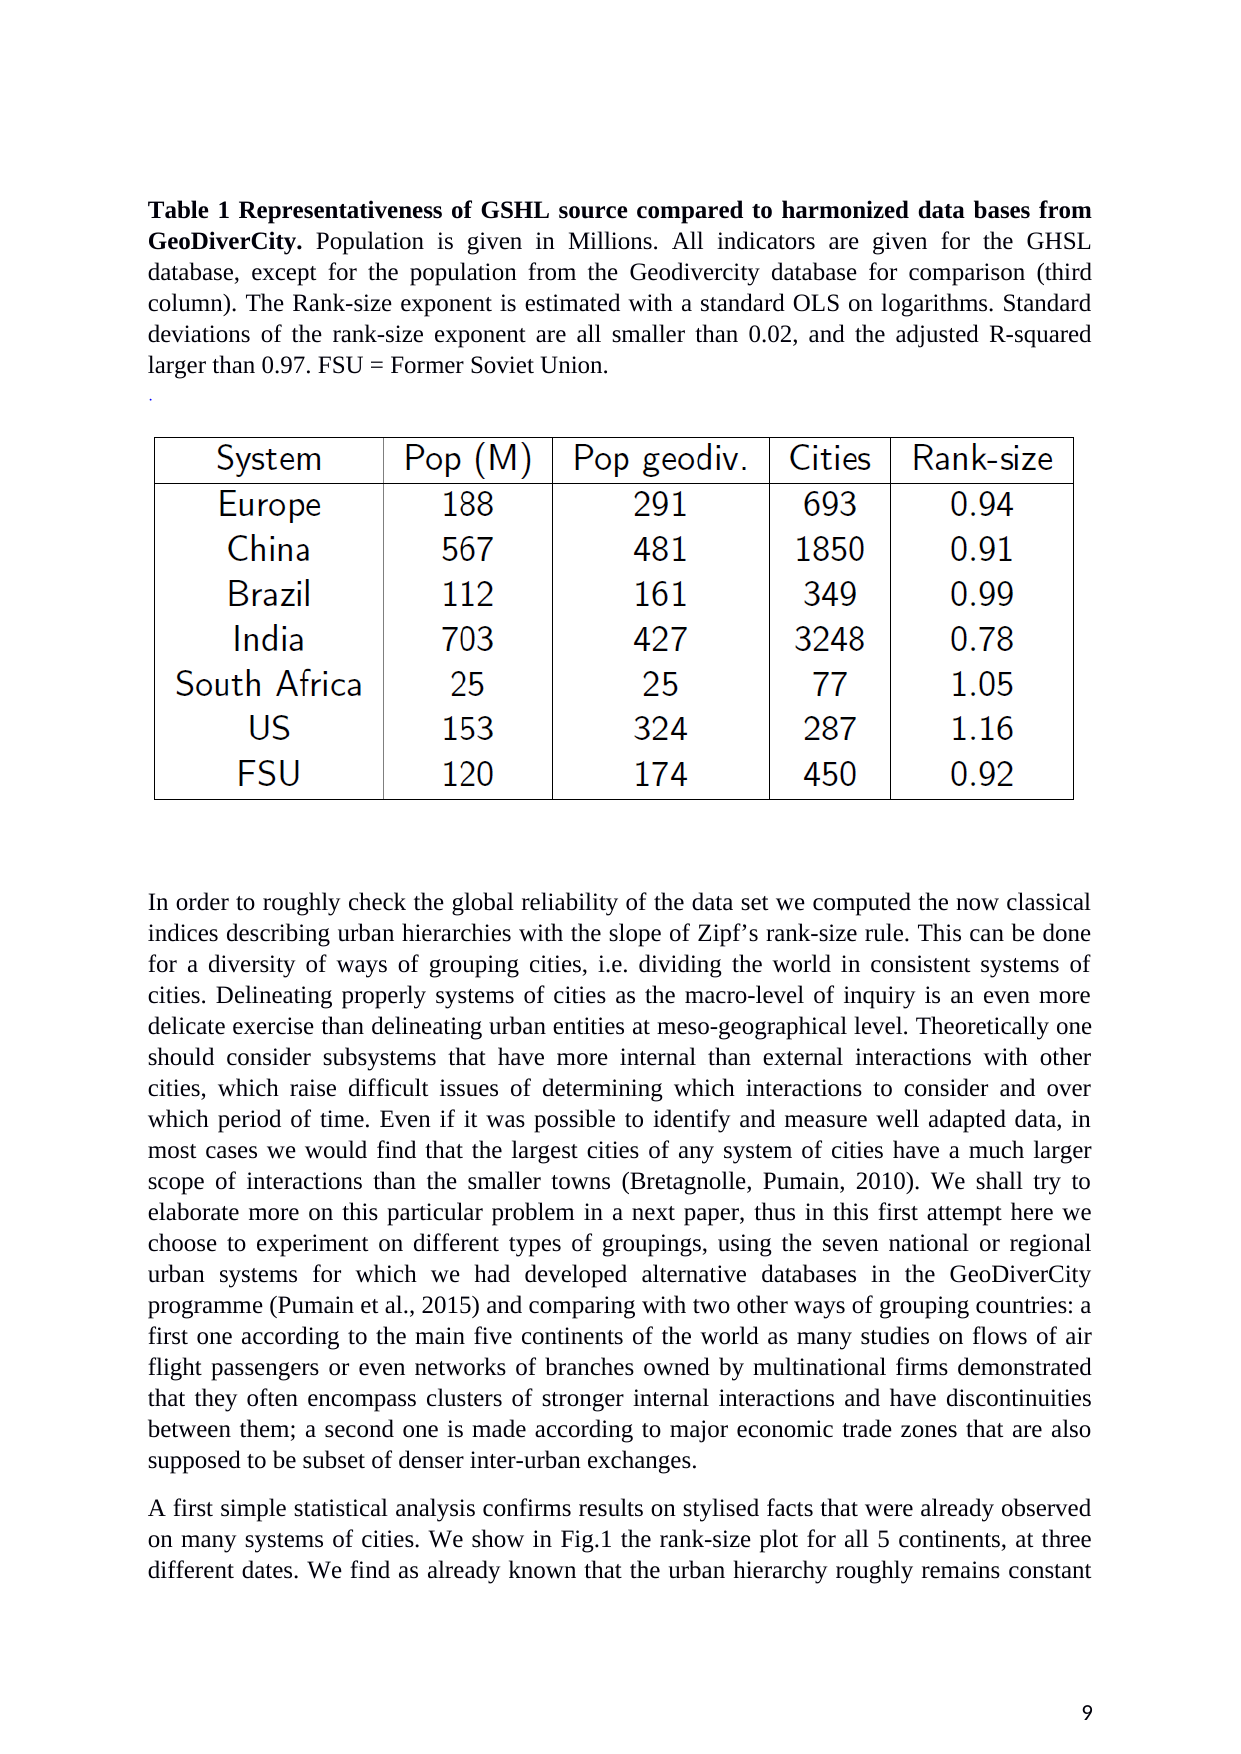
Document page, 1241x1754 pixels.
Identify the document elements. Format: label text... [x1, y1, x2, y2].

text In order to roughly check the global reliability of the data set we computed the now classical indices describing urban hierarchies with the slope of Zipf’s rank-size rule. This can be done for a diversity of ways of grouping cities, i.e. dividing the world in consistent systems of cities. Delineating properly systems of cities as the macro-level of inquiry is an even more delicate exercise than delineating urban entities at meso-geographical level. Theoretically one should consider subsystems that have more internal than external interactions with other cities, which raise difficult issues of determining which interactions to consider and over which period of time. Even if it was possible to identify and measure well adapted data, in most cases we would find that the largest cities of any system of cities have a much larger scope of interactions than the smaller towns (Bretagnolle, Pumain, 2010). We shall try to elaborate more on this particular problem in a next paper, thus in this first attempt here we choose to experiment on different types of groupings, using the seven national or regional urban systems for which we had developed alternative databases in the GeoDiverCity programme (Pumain et al., 2015) and comparing with two other ways of grouping countries: a first one according to the main five continents of the world as many studies on flows of air flight passengers or even networks of branches owned by multinational firms demonstrated that they often encompass clusters of stronger internal interactions and have discontinuities between them; a second one is made according to major economic trade zones that are also supposed to be subset of denser inter-urban exchanges. [148, 887, 1093, 1474]
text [148, 1493, 1093, 1584]
picture [147, 398, 1093, 821]
text Table 1 Representativeness of GSHL source compared to harmonized data bases from GeoDiverCity. Population is given in Millions. All indicators are given for the GHSL database, except for the population from the Geodivercity database for comparison (third column). The Rank-size exponent is estimated with a standard OLS on logarithms. Standard deviations of the rank-size exponent are all smaller than 0.02, and the adjusted R-squared larger than 0.97. FSU = Former Soviet Union. [148, 195, 1093, 379]
